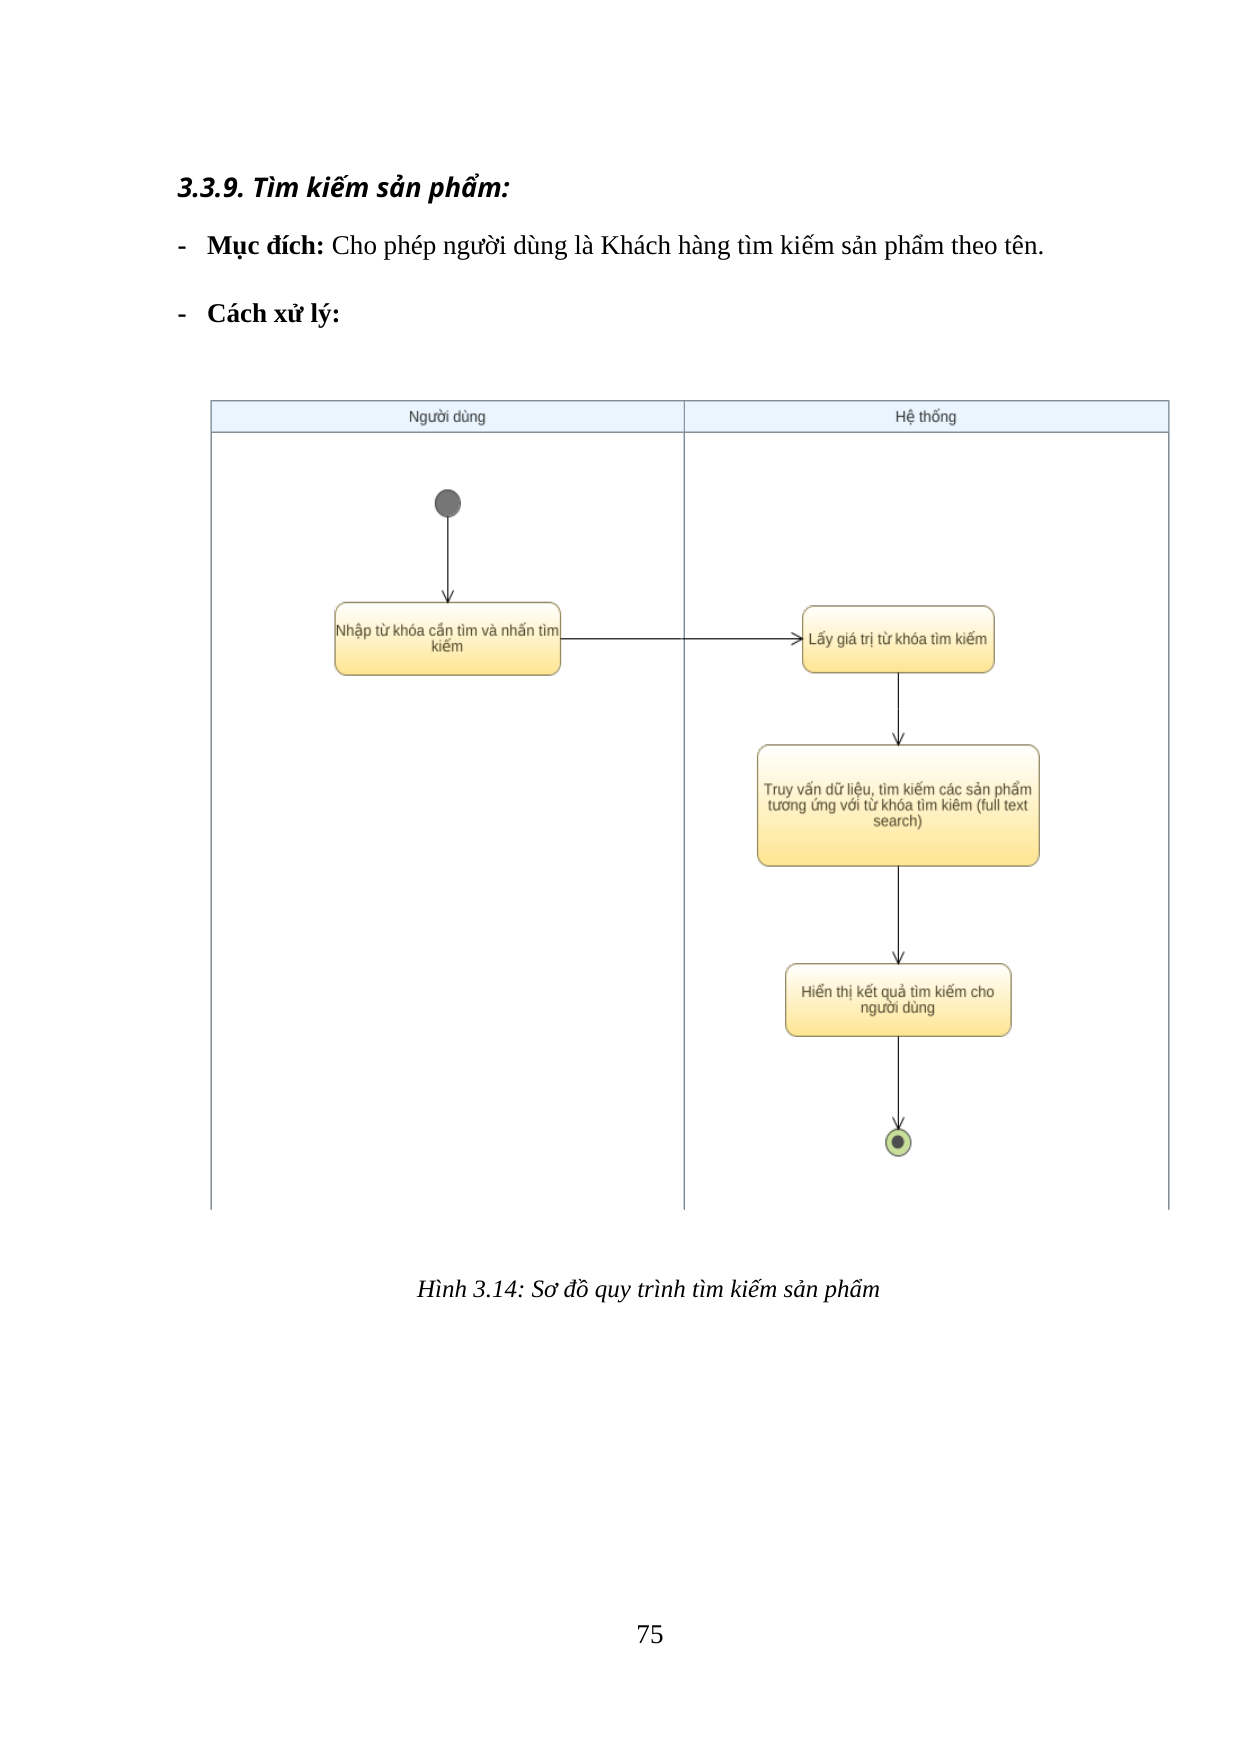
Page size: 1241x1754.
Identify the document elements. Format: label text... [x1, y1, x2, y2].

list Mục đích: Cho phép người dùng là Khách hàng tìm kiếm sản phẩm theo tên. [177, 229, 1122, 260]
subtitle 3.3.9. Tìm kiếm sản phẩm: [177, 168, 1122, 205]
text Hình 3.14: Sơ đồ quy trình tìm kiếm sản phẩm [177, 1274, 1122, 1303]
list Cách xử lý: [177, 297, 1122, 328]
picture [177, 364, 1202, 1246]
